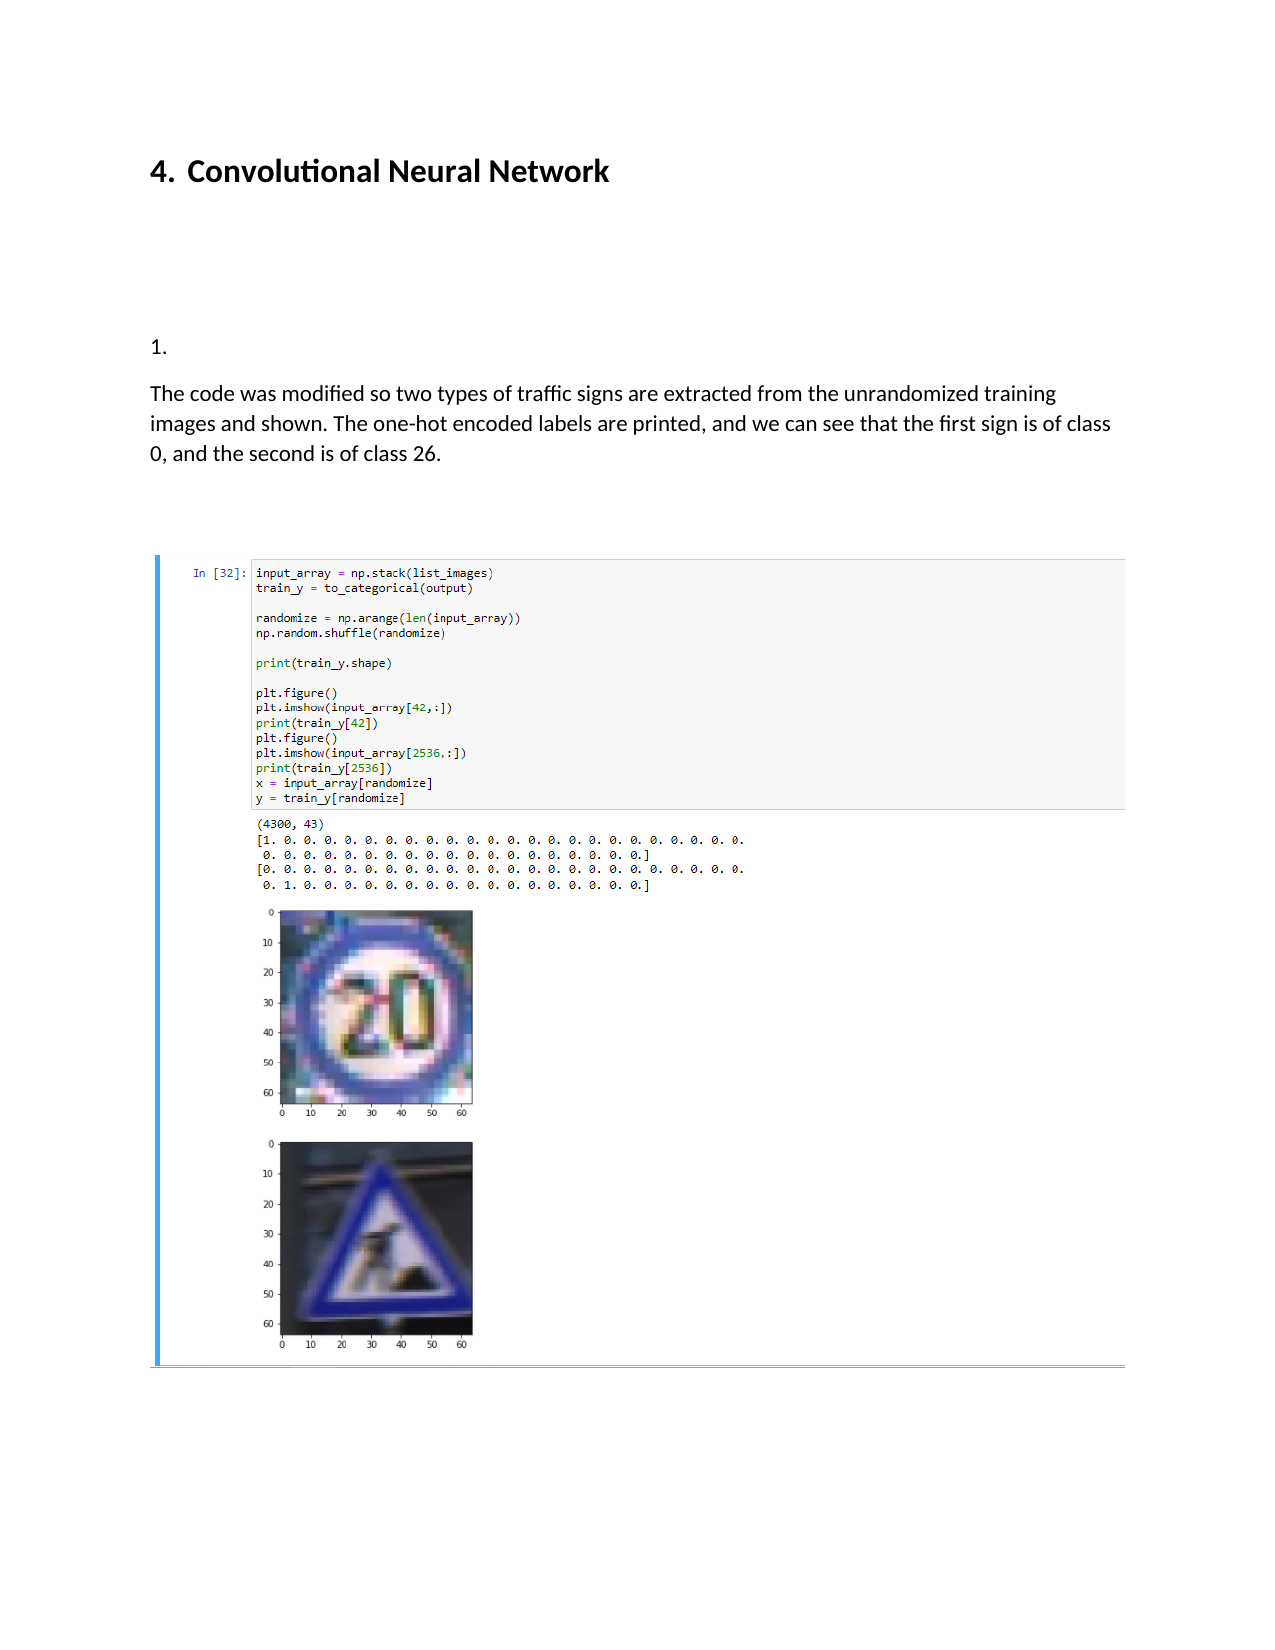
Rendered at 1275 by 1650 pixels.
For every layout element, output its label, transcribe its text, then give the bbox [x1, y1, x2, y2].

text The code was modified so two types of traffic signs are extracted from the unrandomized training images and shown. The one-hot encoded labels are printed, and we can see that the first sign is of class 0, and the second is of class 26. [150, 379, 1125, 467]
list Convolutional Neural Network [150, 150, 1125, 191]
text 1. [150, 332, 1125, 360]
picture [150, 555, 1125, 1368]
